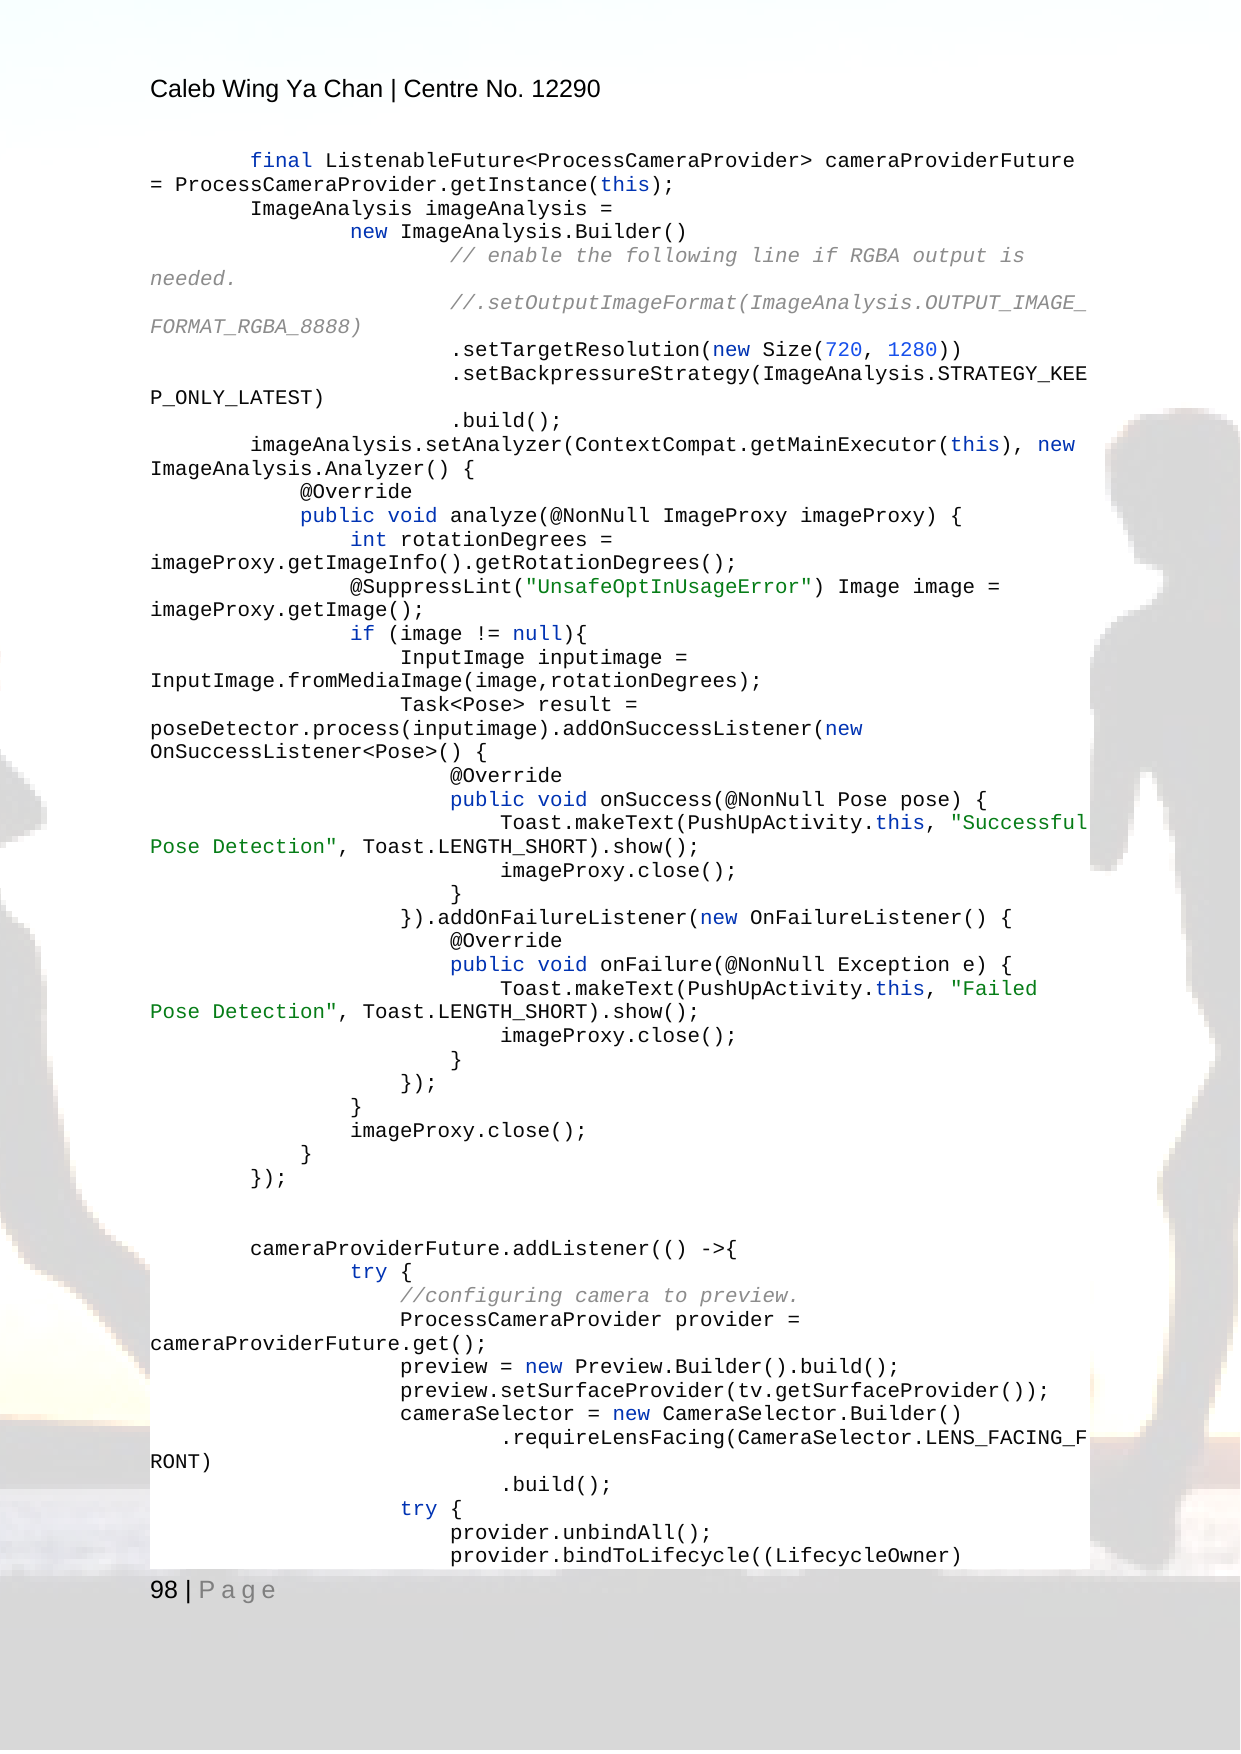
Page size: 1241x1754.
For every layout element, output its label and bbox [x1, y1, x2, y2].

text [150, 150, 1090, 1569]
